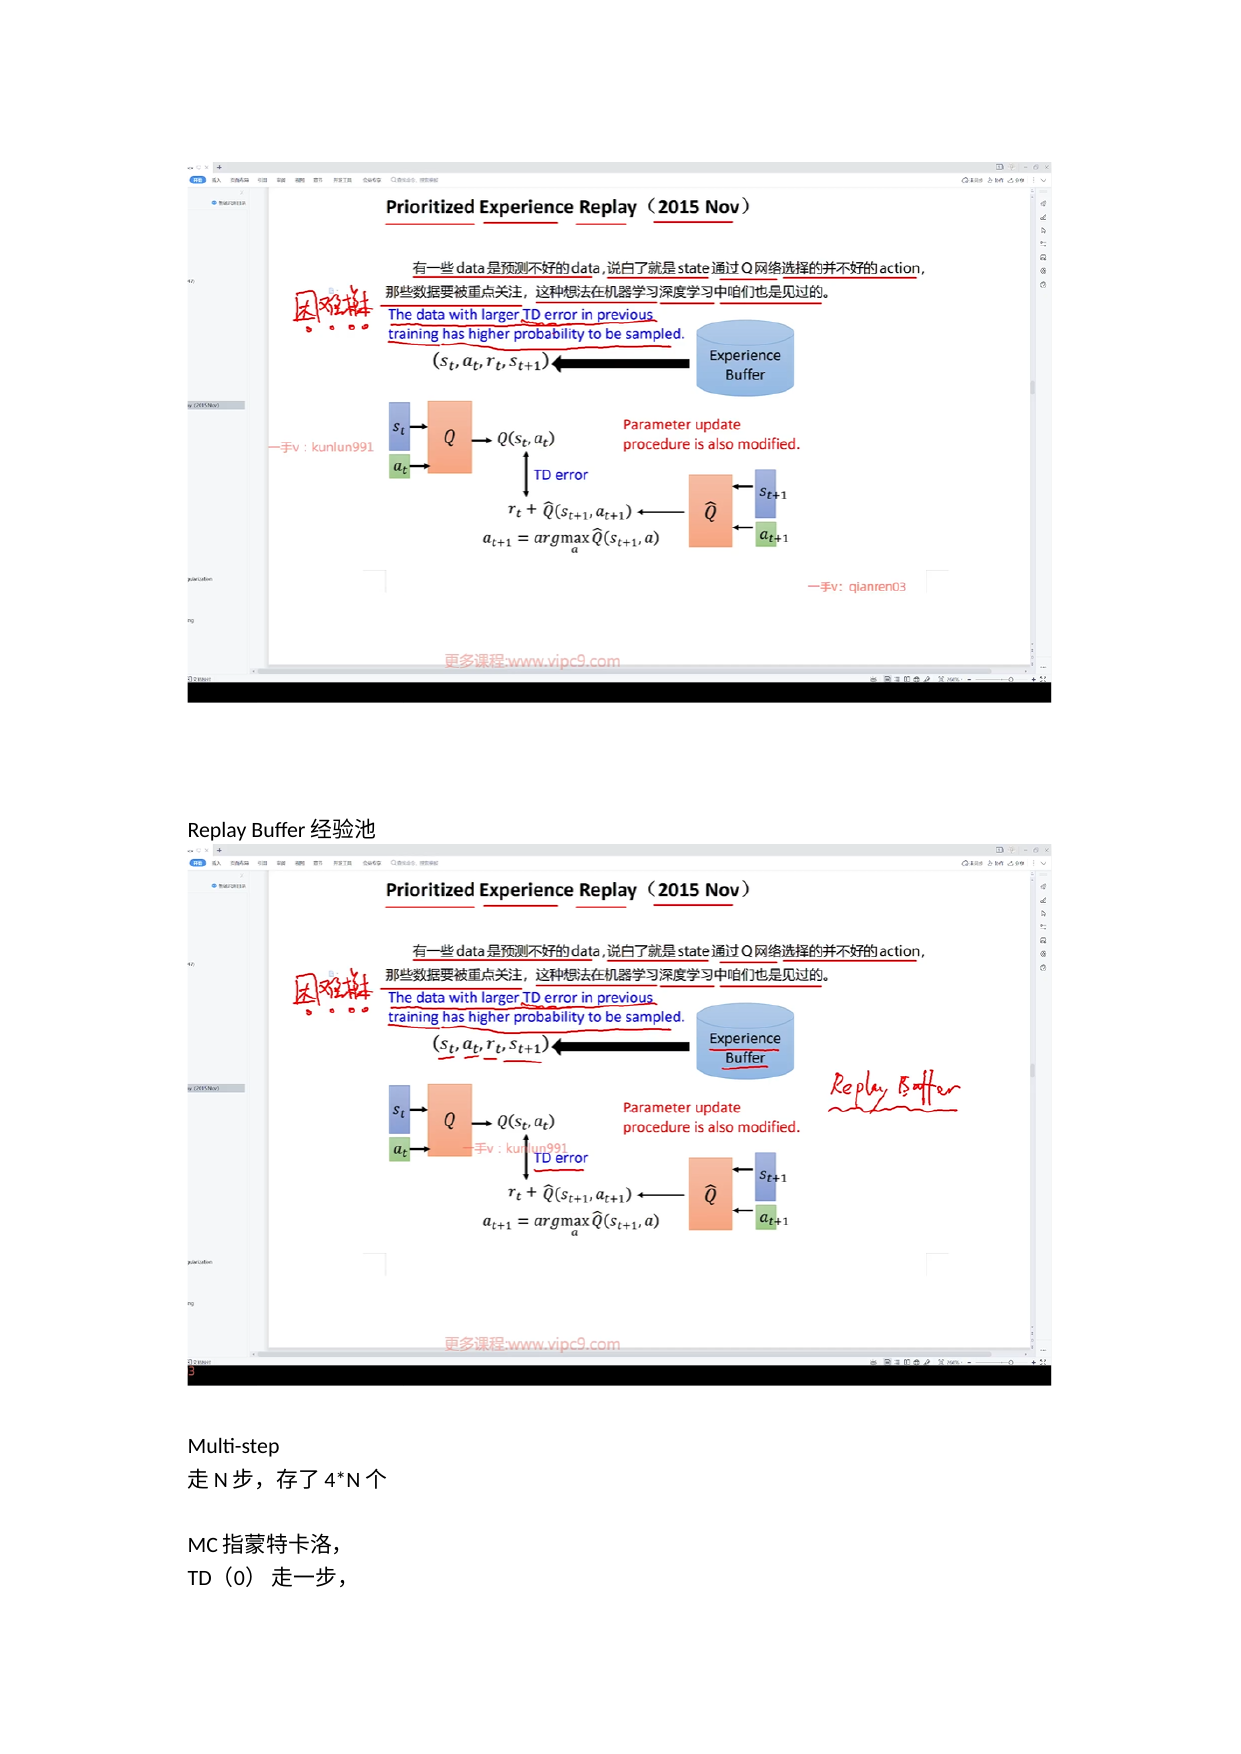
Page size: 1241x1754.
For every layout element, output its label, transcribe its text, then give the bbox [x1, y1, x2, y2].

text TD（0） 走一步， [187, 1559, 1053, 1592]
text Multi-step [187, 1429, 1053, 1462]
text Replay Buffer 经验池 [187, 812, 1053, 844]
picture [187, 844, 1052, 1386]
text 走N步，存了4*N个 [187, 1462, 1053, 1494]
picture [187, 162, 1052, 703]
text MC指蒙特卡洛， [187, 1527, 1053, 1559]
